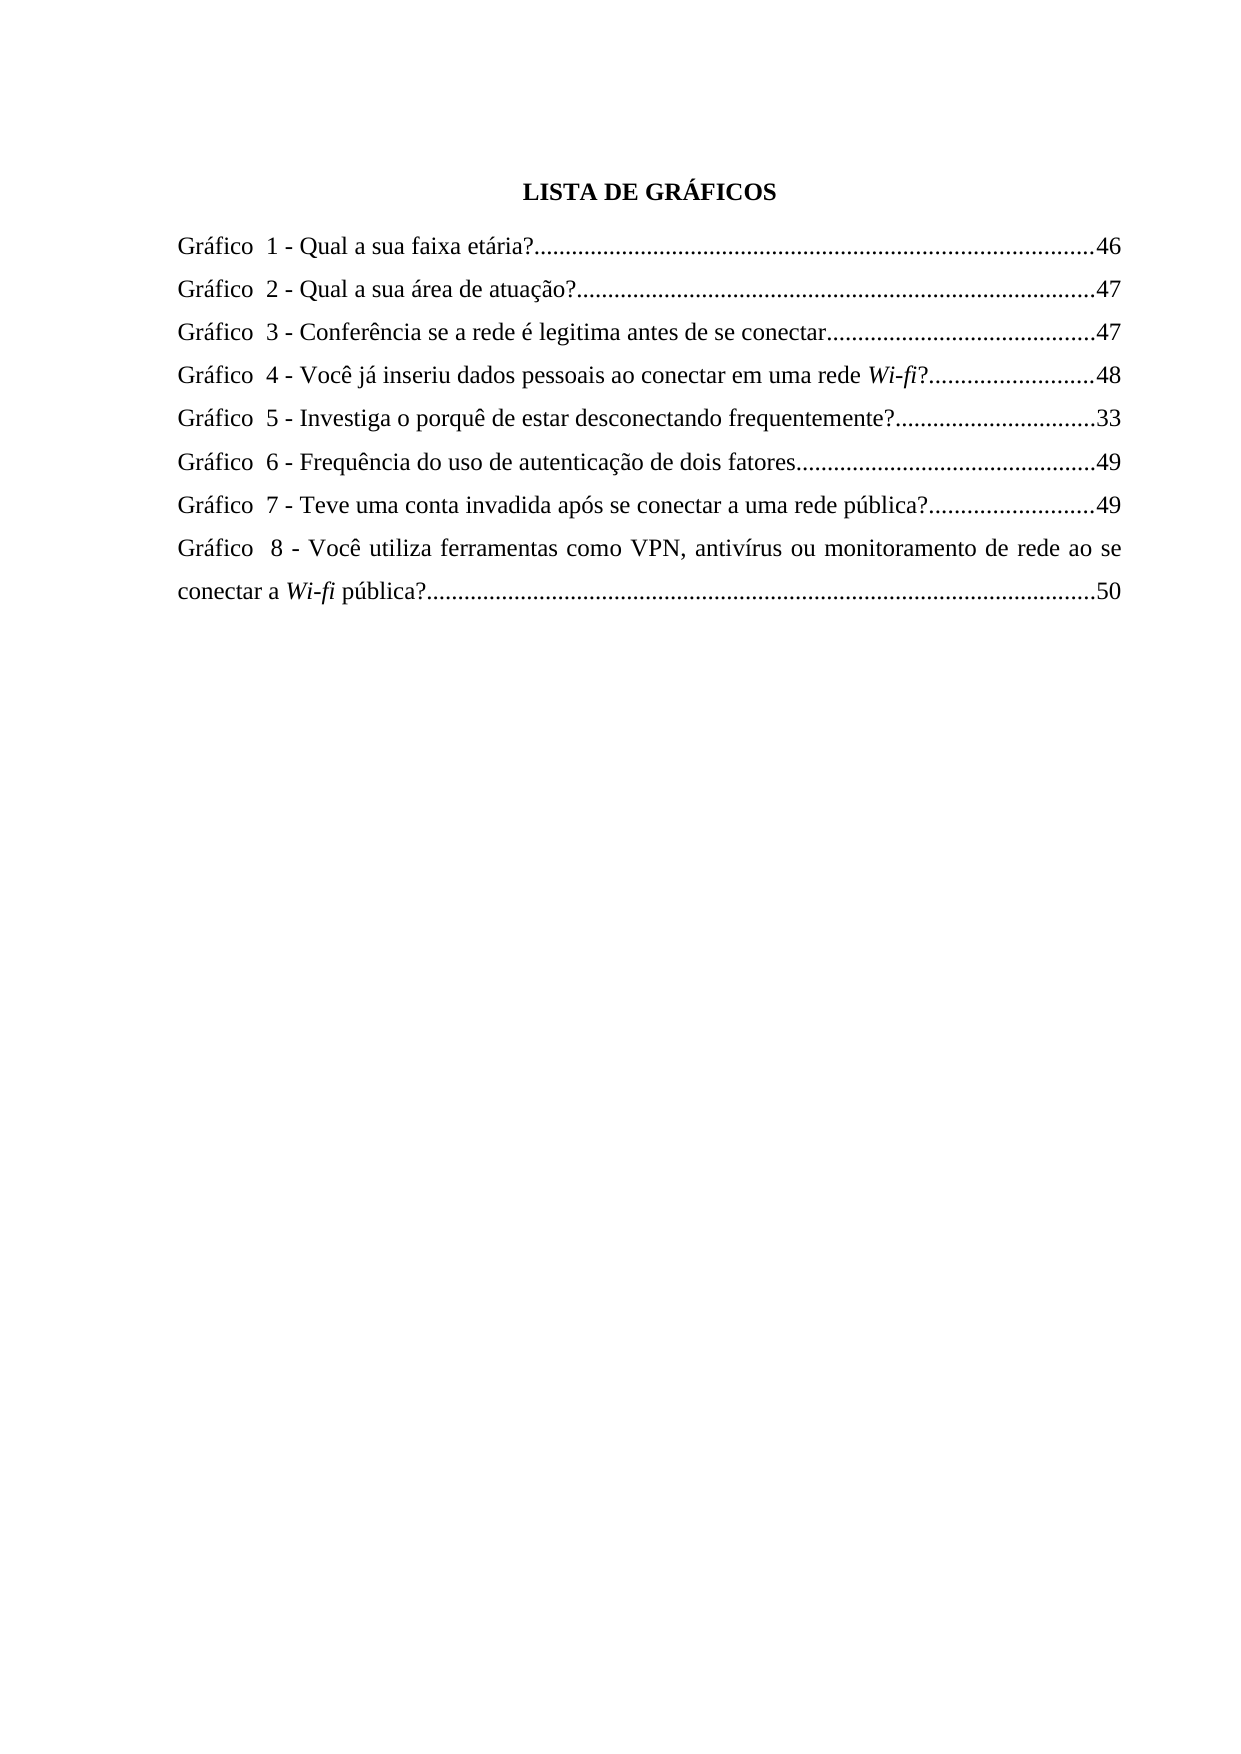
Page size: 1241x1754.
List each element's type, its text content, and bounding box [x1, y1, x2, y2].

text Gráfico 4 - Você já inseriu dados pessoais ao conectar em uma rede Wi-fi? 48 [177, 360, 1122, 389]
text Gráfico 8 - Você utiliza ferramentas como VPN, antivírus ou monitoramento de rede ao se conectar a Wi-fi pública? 50 [177, 533, 1122, 605]
text Gráfico 1 - Qual a sua faixa etária? 46 [177, 231, 1122, 260]
text LISTA DE GRÁFICOS [177, 177, 1122, 206]
text Gráfico 3 - Conferência se a rede é legitima antes de se conectar 47 [177, 317, 1122, 346]
text Gráfico 6 - Frequência do uso de autenticação de dois fatores 49 [177, 447, 1122, 475]
text Gráfico 2 - Qual a sua área de atuação? 47 [177, 274, 1122, 303]
text Gráfico 7 - Teve uma conta invadida após se conectar a uma rede pública? 49 [177, 490, 1122, 518]
text Gráfico 5 - Investiga o porquê de estar desconectando frequentemente? 33 [177, 403, 1122, 432]
